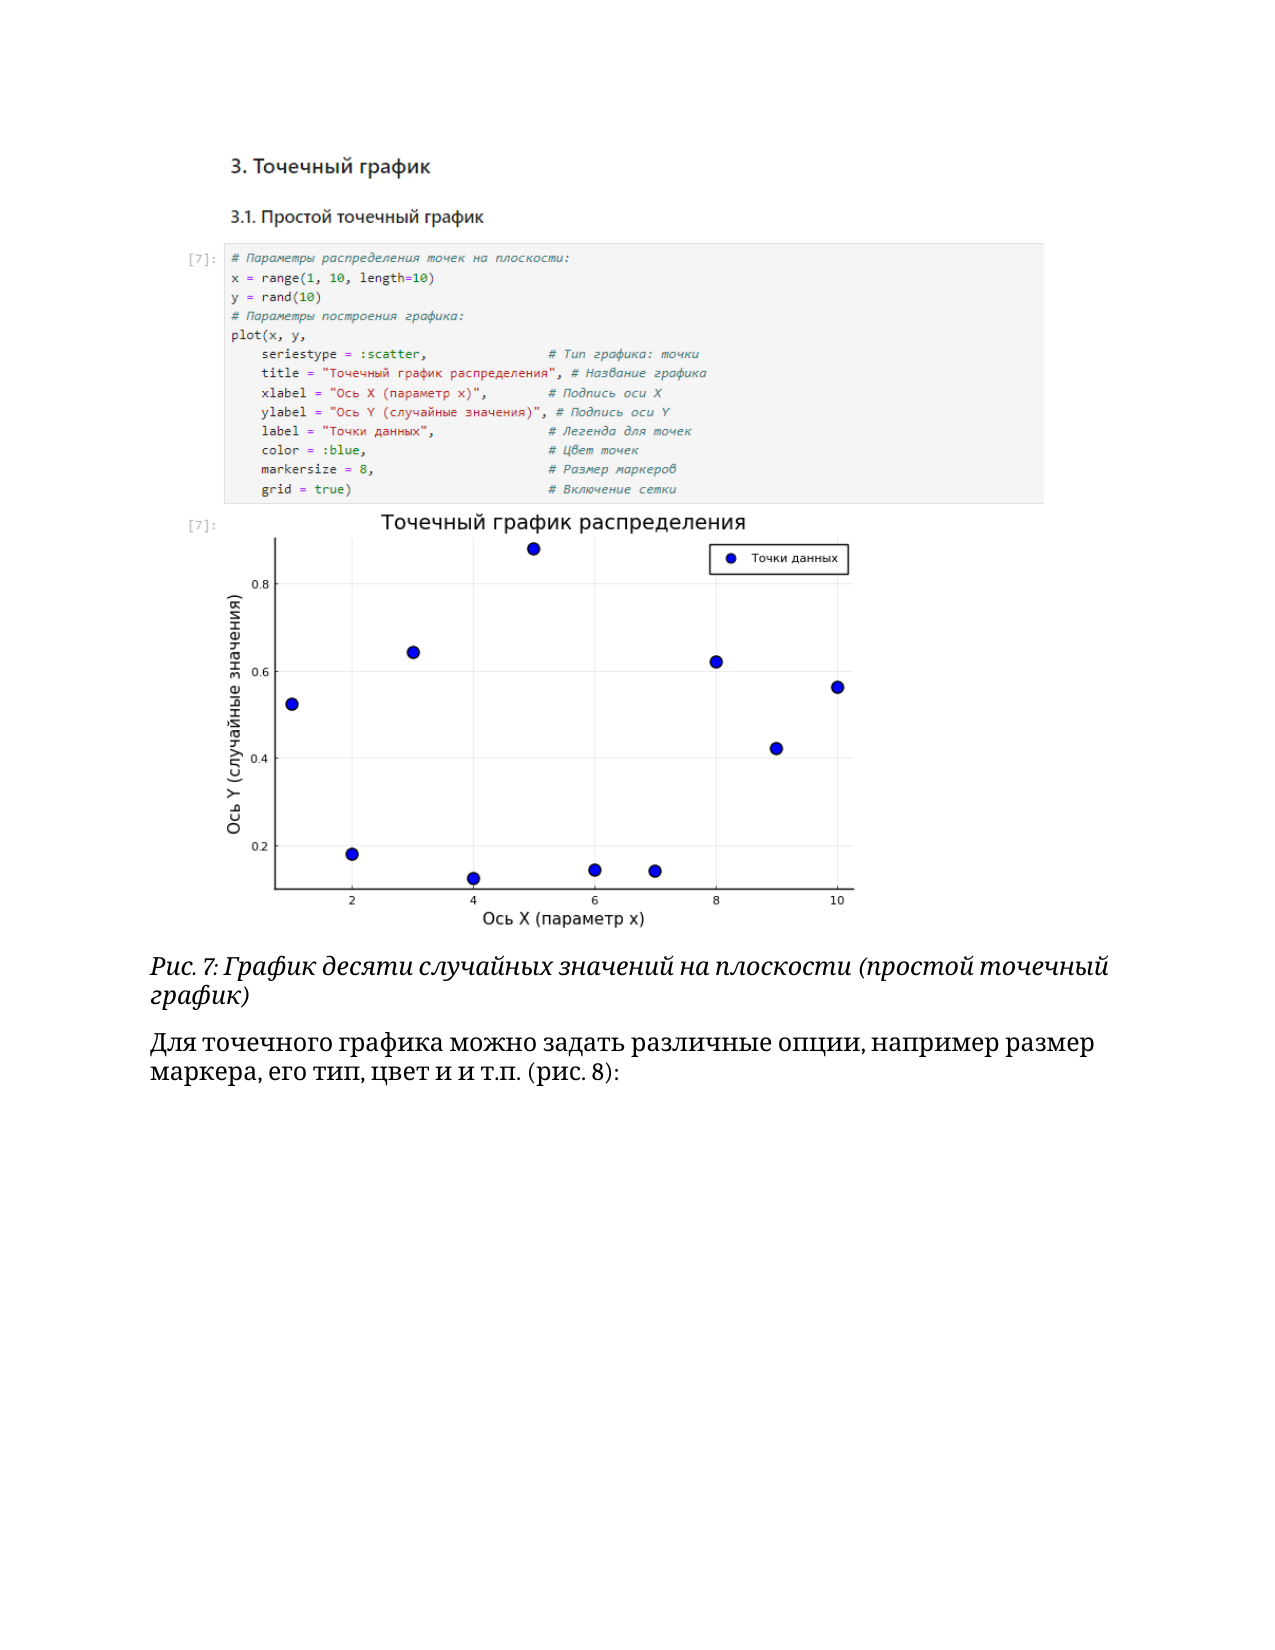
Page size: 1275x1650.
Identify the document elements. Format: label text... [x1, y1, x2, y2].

text Рис. 7: График десяти случайных значений на плоскости (простой точечный график) [150, 953, 1125, 1011]
picture [168, 150, 1044, 933]
text Для точечного графика можно задать различные опции, например размер маркера, его тип, цвет и и т.п. (рис. 8): [150, 1029, 1125, 1087]
